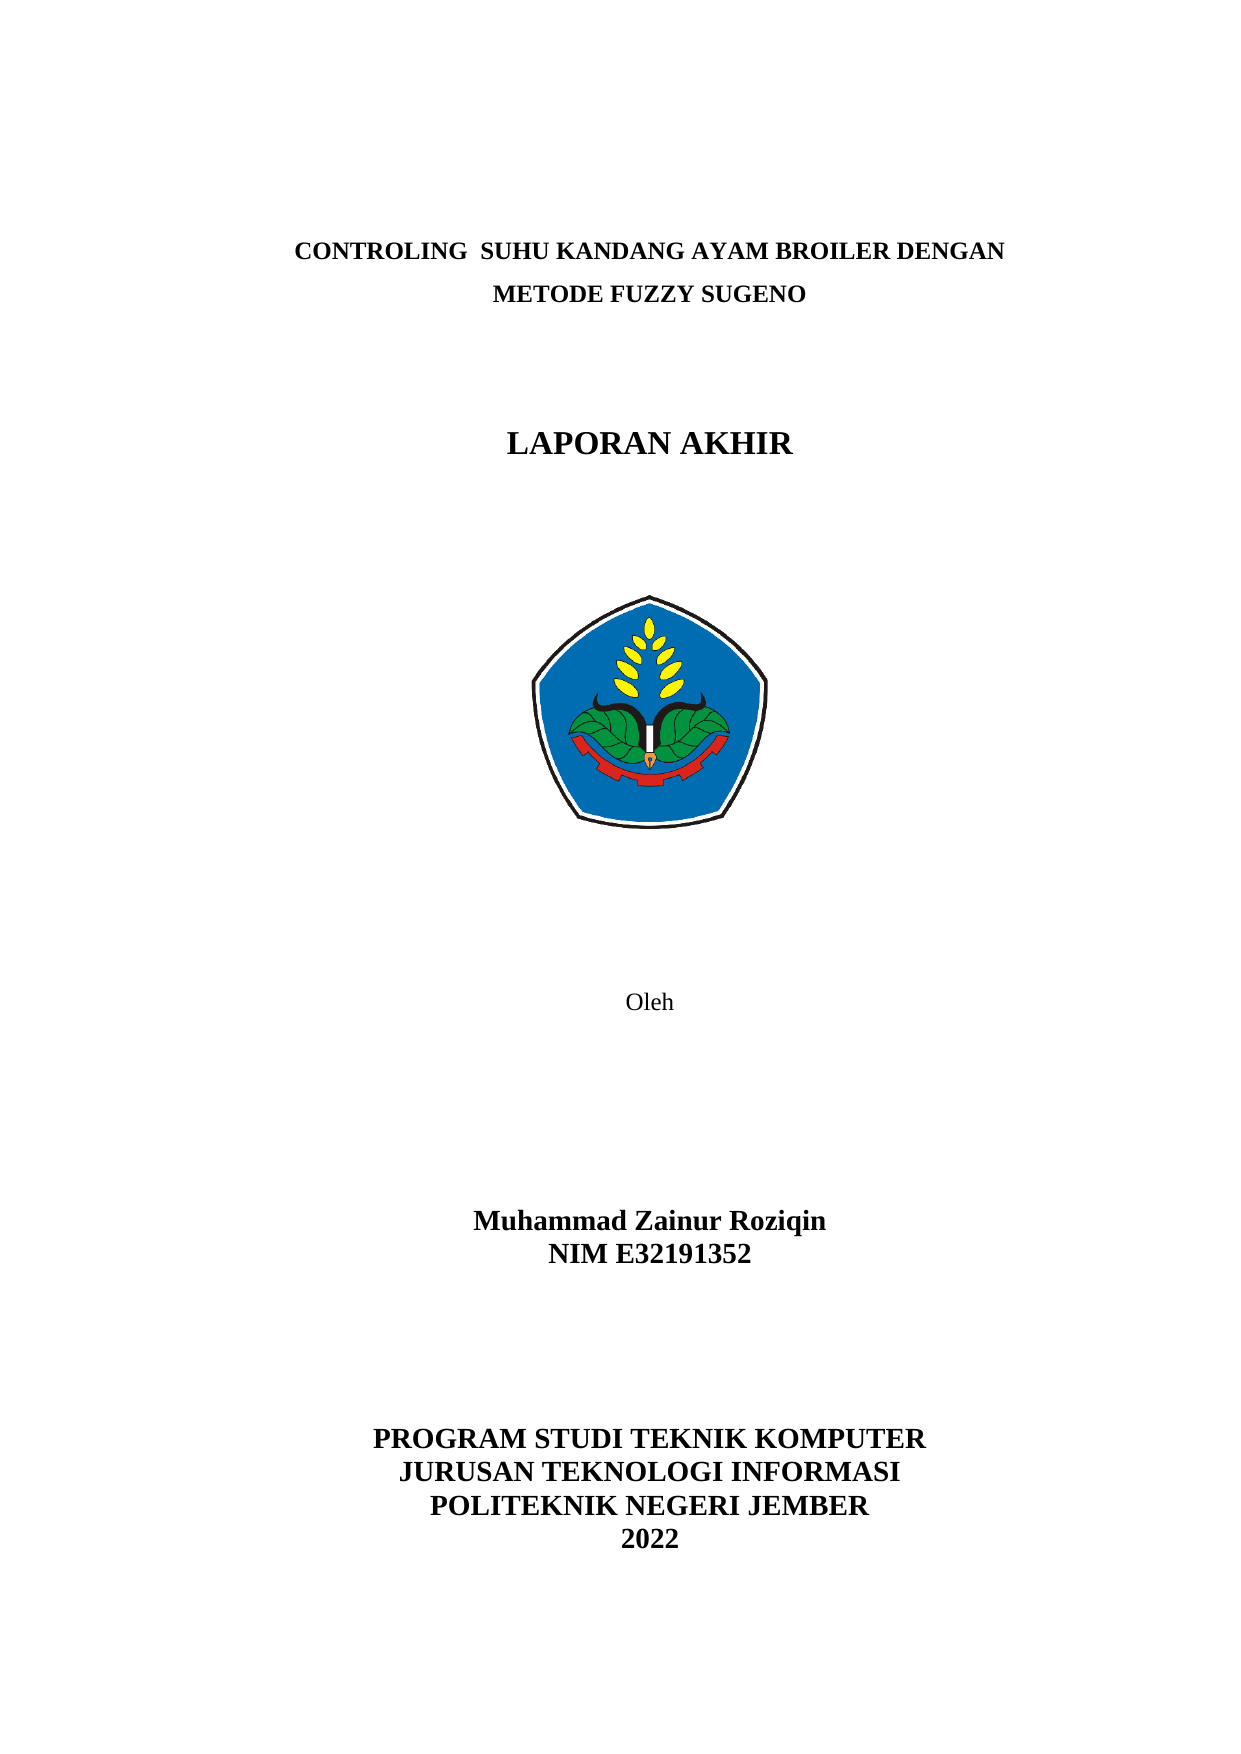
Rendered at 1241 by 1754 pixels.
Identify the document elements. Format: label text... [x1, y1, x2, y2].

text NIM E32191352 [236, 1236, 1063, 1270]
text PROGRAM STUDI TEKNIK KOMPUTER [236, 1421, 1063, 1454]
text Oleh [236, 987, 1063, 1016]
text LAPORAN AKHIR [236, 423, 1063, 461]
subtitle CONTROLING SUHU KANDANG AYAM BROILER DENGAN METODE FUZZY SUGENO [236, 236, 1063, 308]
picture [531, 595, 768, 829]
text JURUSAN TEKNOLOGI INFORMASI [236, 1454, 1063, 1488]
text POLITEKNIK NEGERI JEMBER [236, 1488, 1063, 1521]
text 2022 [236, 1521, 1063, 1555]
text Muhammad Zainur Roziqin [236, 1203, 1063, 1236]
